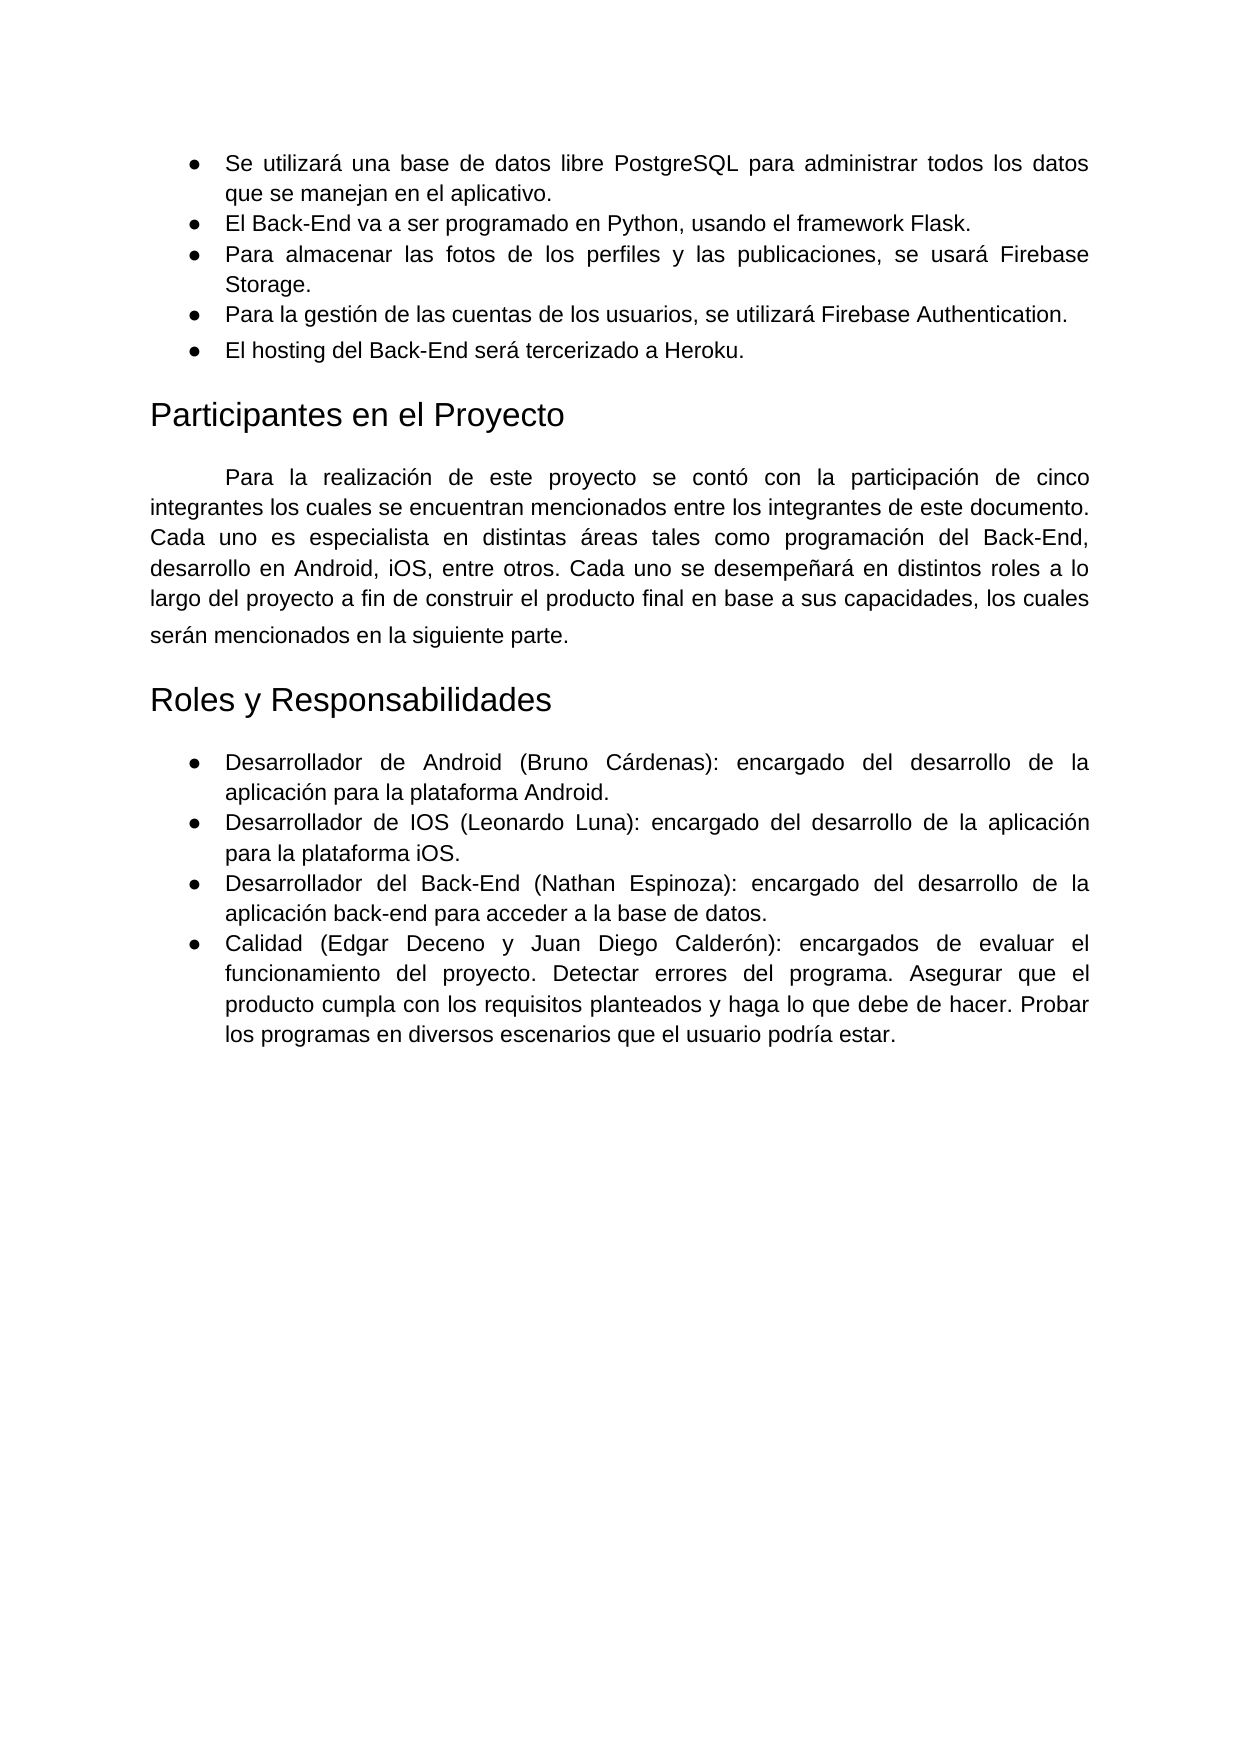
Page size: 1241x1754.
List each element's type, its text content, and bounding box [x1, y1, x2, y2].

list Desarrollador de Android (Bruno Cárdenas): encargado del desarrollo de la aplicación para la plataforma Android. [187, 749, 1090, 805]
subtitle Participantes en el Proyecto [150, 395, 1090, 433]
subtitle Roles y Responsabilidades [150, 680, 1090, 718]
list El Back-End va a ser programado en Python, usando el framework Flask. [187, 210, 1090, 237]
list Para la gestión de las cuentas de los usuarios, se utilizará Firebase Authentication. [187, 301, 1090, 327]
text Para la realización de este proyecto se contó con la participación de cinco integrantes los cuales se encuentran mencionados entre los integrantes de este documento. Cada uno es especialista en distintas áreas tales como programación del Back-End, desarrollo en Android, iOS, entre otros. Cada uno se desempeñará en distintos roles a lo largo del proyecto a fin de construir el producto final en base a sus capacidades, los cuales serán mencionados en la siguiente parte. [150, 464, 1090, 650]
list El hosting del Back-End será tercerizado a Heroku. [187, 331, 1090, 365]
list Para almacenar las fotos de los perfiles y las publicaciones, se usará Firebase Storage. [187, 241, 1090, 297]
list Desarrollador de IOS (Leonardo Luna): encargado del desarrollo de la aplicación para la plataforma iOS. [187, 809, 1090, 866]
list Calidad (Edgar Deceno y Juan Diego Calderón): encargados de evaluar el funcionamiento del proyecto. Detectar errores del programa. Asegurar que el producto cumpla con los requisitos planteados y haga lo que debe de hacer. Probar los programas en diversos escenarios que el usuario podría estar. [187, 930, 1090, 1047]
list Se utilizará una base de datos libre PostgreSQL para administrar todos los datos que se manejan en el aplicativo. [187, 150, 1090, 207]
list Desarrollador del Back-End (Nathan Espinoza): encargado del desarrollo de la aplicación back-end para acceder a la base de datos. [187, 870, 1090, 926]
